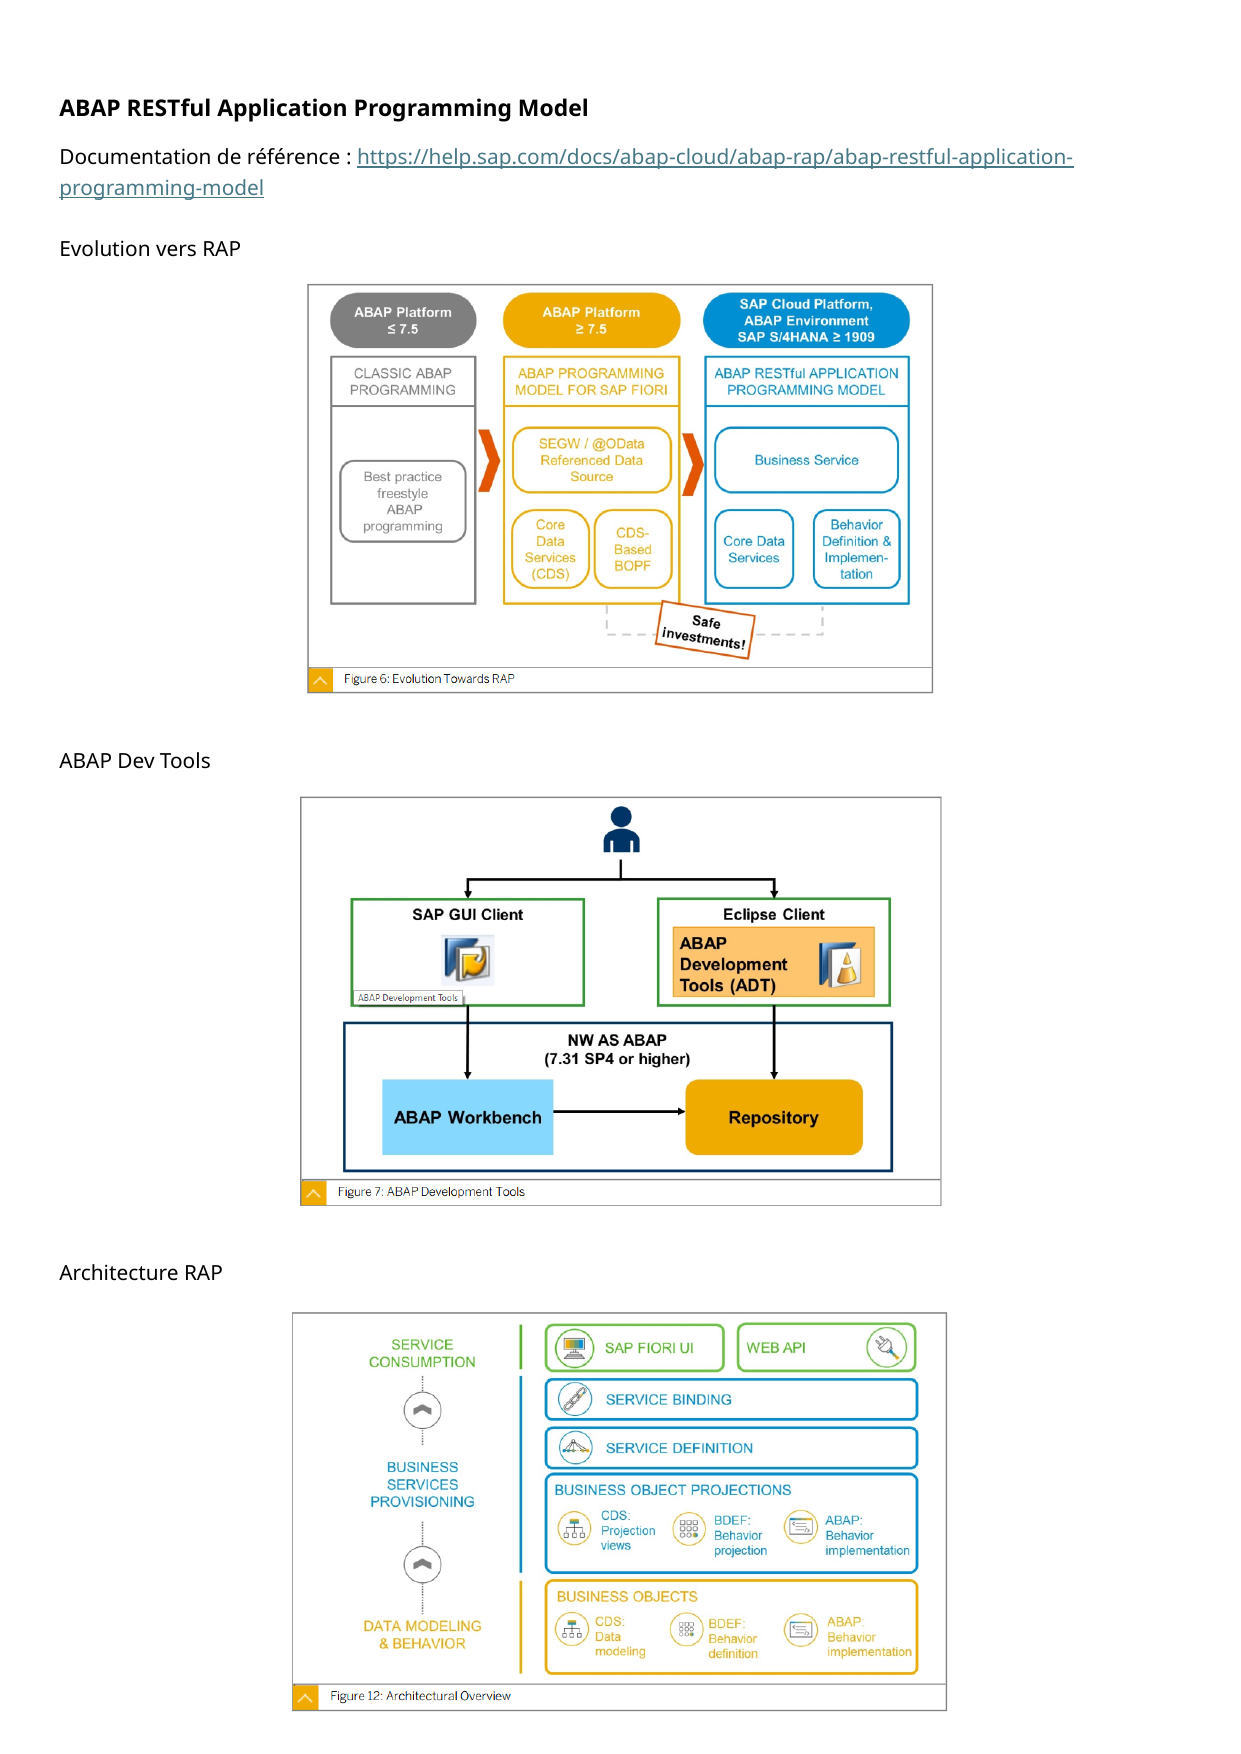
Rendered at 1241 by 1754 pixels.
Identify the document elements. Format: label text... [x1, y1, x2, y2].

picture [297, 793, 944, 1208]
text ABAP Dev Tools [59, 715, 1181, 774]
text Architecture RAP [59, 1227, 1181, 1286]
text ABAP RESTful Application Programming Model [59, 92, 1181, 123]
picture [286, 1305, 954, 1716]
text Documentation de référence : https://help.sap.com/docs/abap-cloud/abap-rap/abap-restful-application-programming-model Evolution vers RAP [59, 142, 1181, 262]
picture [304, 281, 936, 697]
